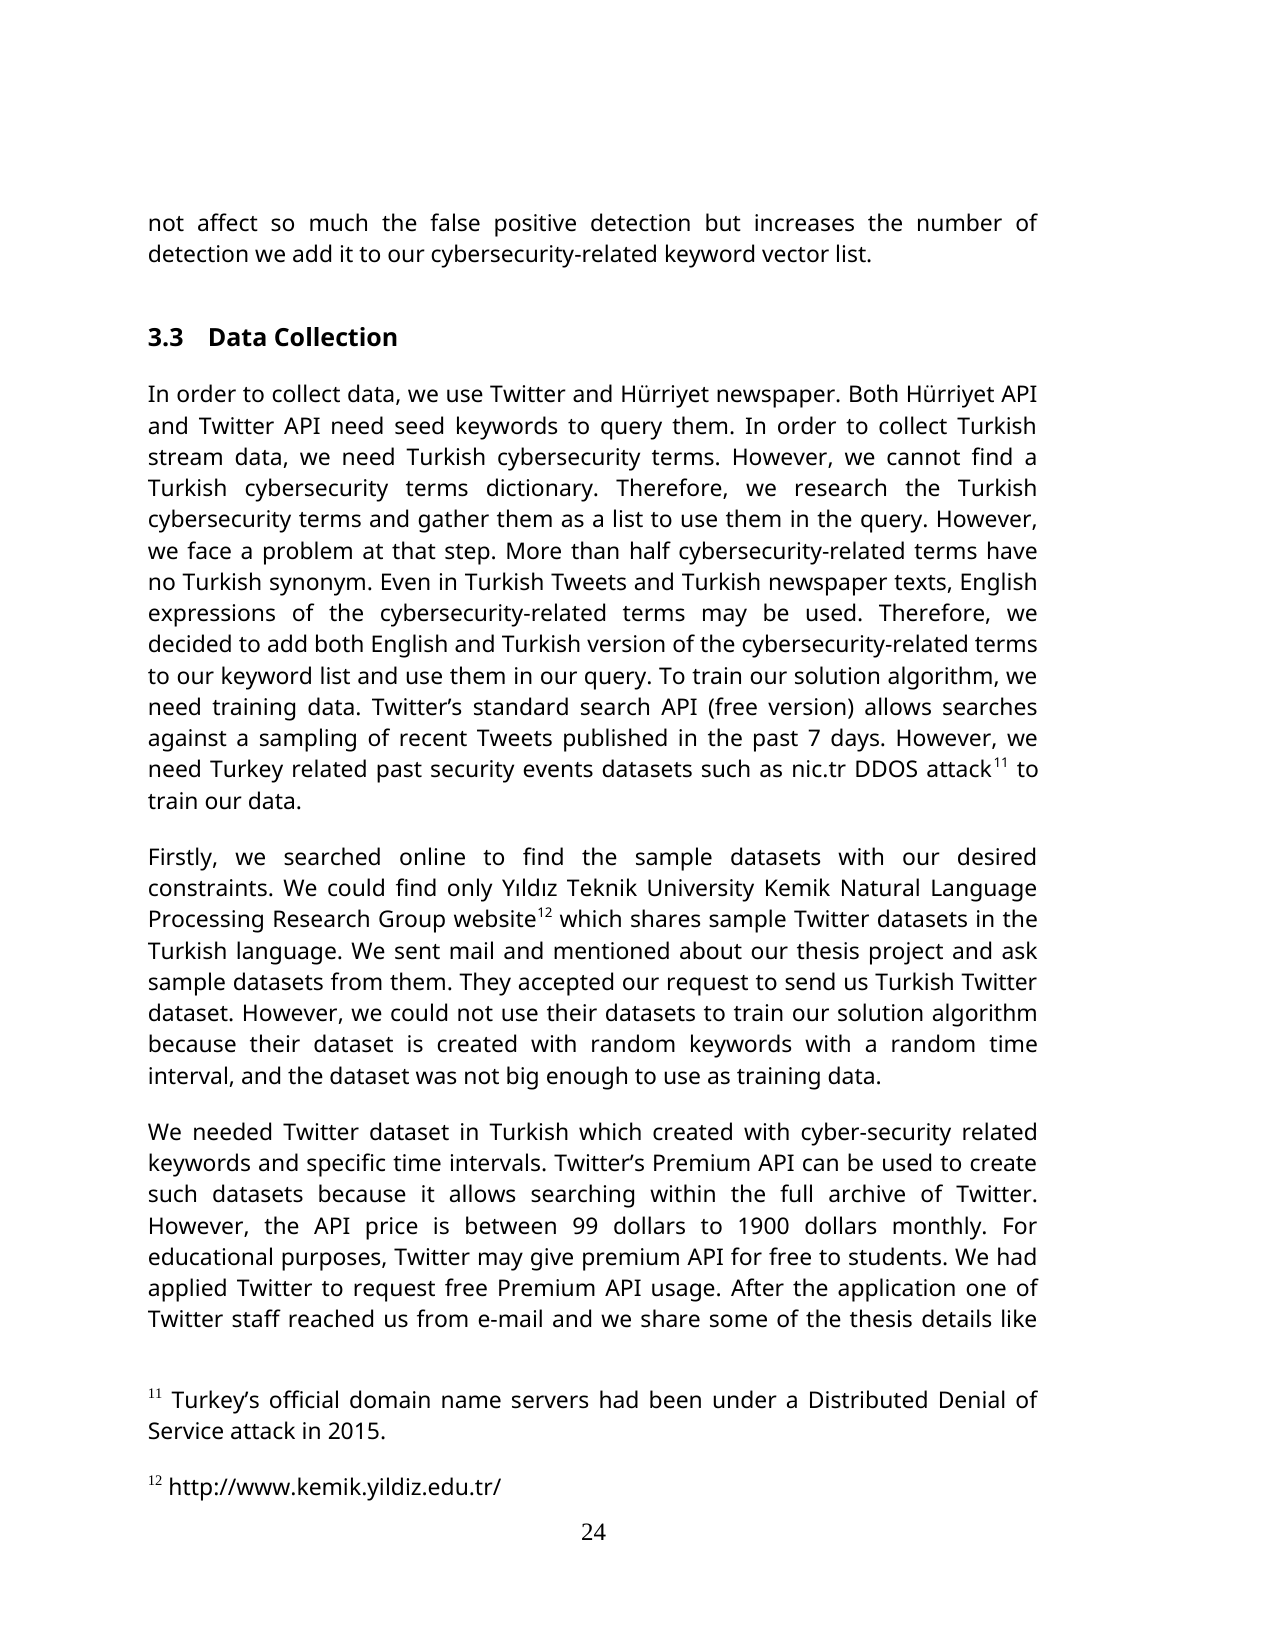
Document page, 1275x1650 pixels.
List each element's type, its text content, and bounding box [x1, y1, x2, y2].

text In order to collect data, we use Twitter and Hürriyet newspaper. Both Hürriyet API and Twitter API need seed keywords to query them. In order to collect Turkish stream data, we need Turkish cybersecurity terms. However, we cannot find a Turkish cybersecurity terms dictionary. Therefore, we research the Turkish cybersecurity terms and gather them as a list to use them in the query. However, we face a problem at that step. More than half cybersecurity-related terms have no Turkish synonym. Even in Turkish Tweets and Turkish newspaper texts, English expressions of the cybersecurity-related terms may be used. Therefore, we decided to add both English and Turkish version of the cybersecurity-related terms to our keyword list and use them in our query. To train our solution algorithm, we need training data. Twitter’s standard search API (free version) allows searches against a sampling of recent Tweets published in the past 7 days. However, we need Turkey related past security events datasets such as nic.tr DDOS attack to train our data. [148, 378, 1039, 816]
subtitle Data Collection [148, 319, 1039, 353]
text Firstly, we searched online to find the sample datasets with our desired constraints. We could find only Yıldız Teknik University Kemik Natural Language Processing Research Group website which shares sample Twitter datasets in the Turkish language. We sent mail and mentioned about our thesis project and ask sample datasets from them. They accepted our request to send us Turkish Twitter dataset. However, we could not use their datasets to train our solution algorithm because their dataset is created with random keywords with a random time interval, and the dataset was not big enough to use as training data. [148, 841, 1039, 1091]
